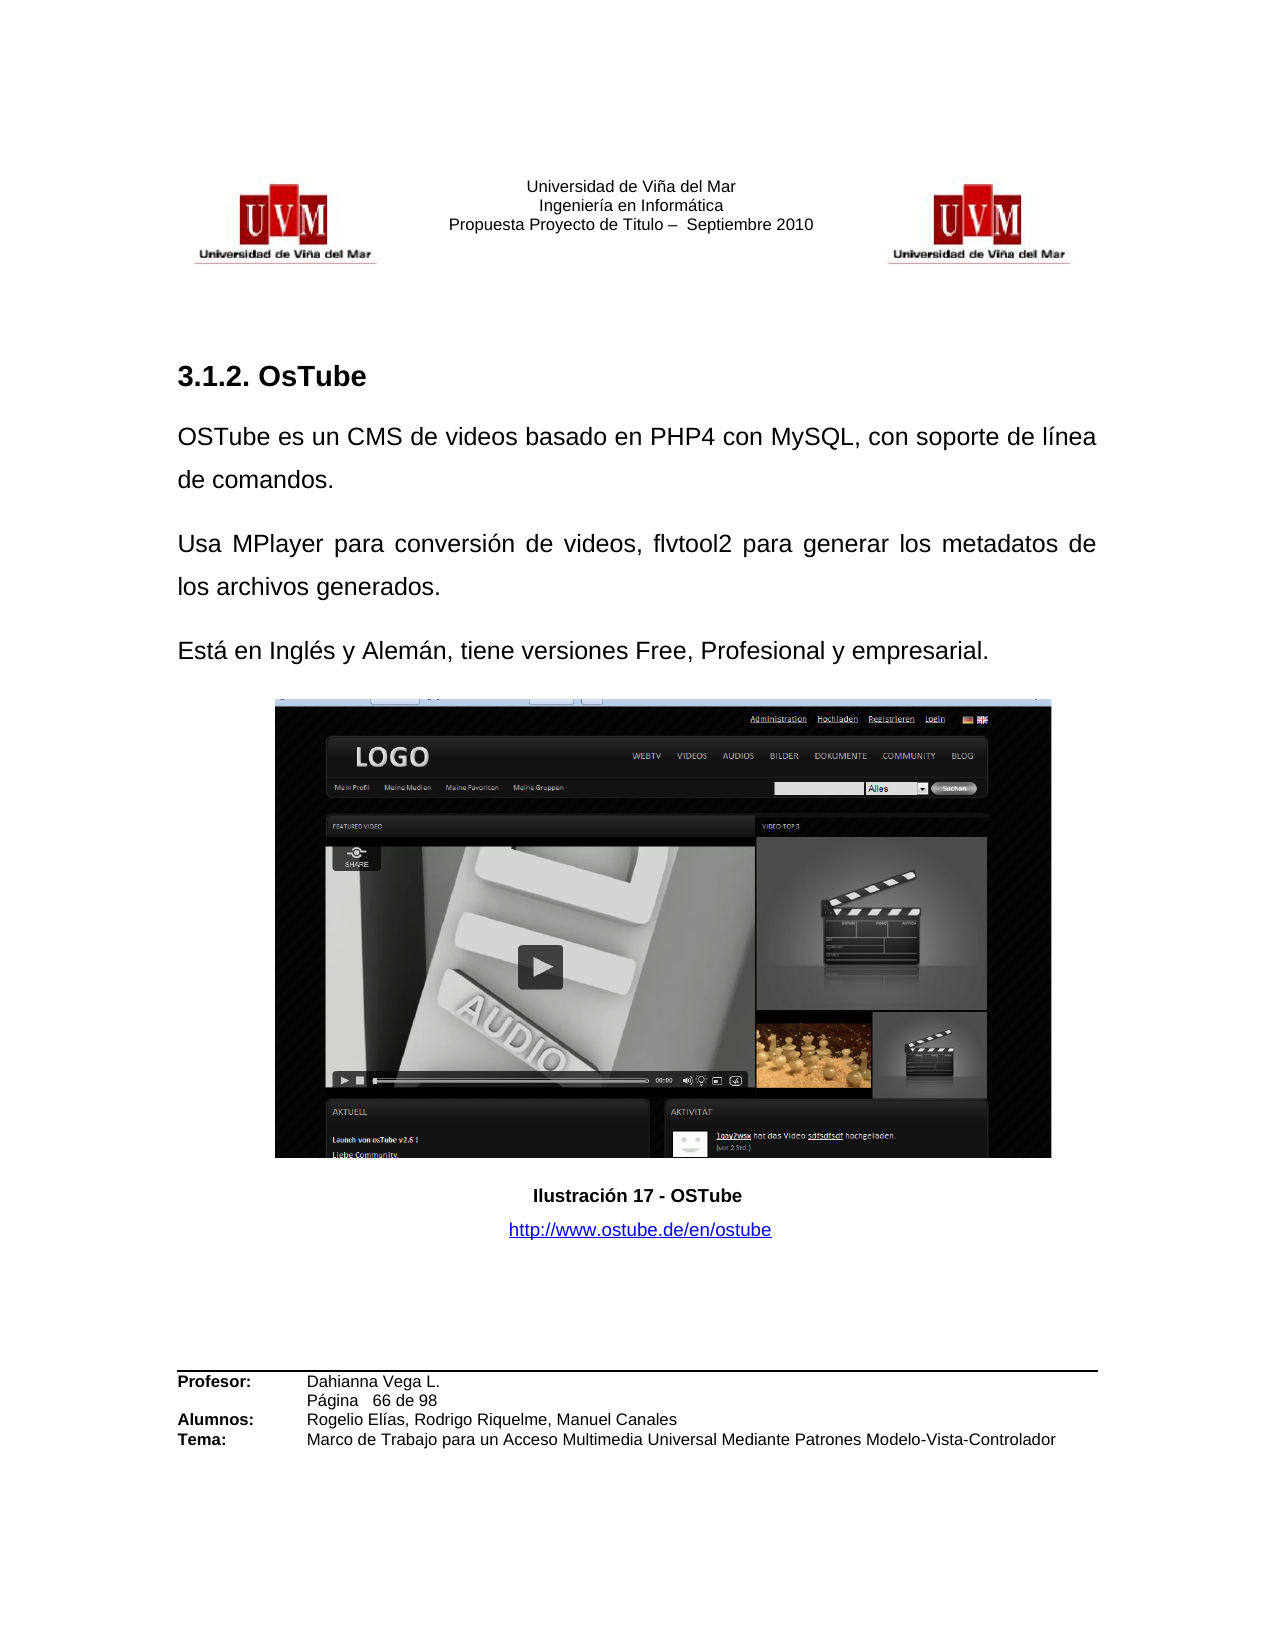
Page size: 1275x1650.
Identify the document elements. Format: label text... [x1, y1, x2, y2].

picture [871, 176, 1084, 267]
text OSTube es un CMS de videos basado en PHP4 con MySQL, con soporte de línea de comandos. [177, 422, 1098, 493]
text Ilustración 17 - OSTube [177, 1184, 1098, 1206]
text Está en Inglés y Alemán, tiene versiones Free, Profesional y empresarial. [177, 636, 1098, 664]
text Usa MPlayer para conversión de videos, flvtool2 para generar los metadatos de los archivos generados. [177, 529, 1098, 601]
subtitle 3.1.2. OsTube [177, 359, 1098, 392]
text http://www.ostube.de/en/ostube [177, 1218, 1098, 1240]
picture [177, 176, 390, 267]
picture [275, 699, 1052, 1158]
